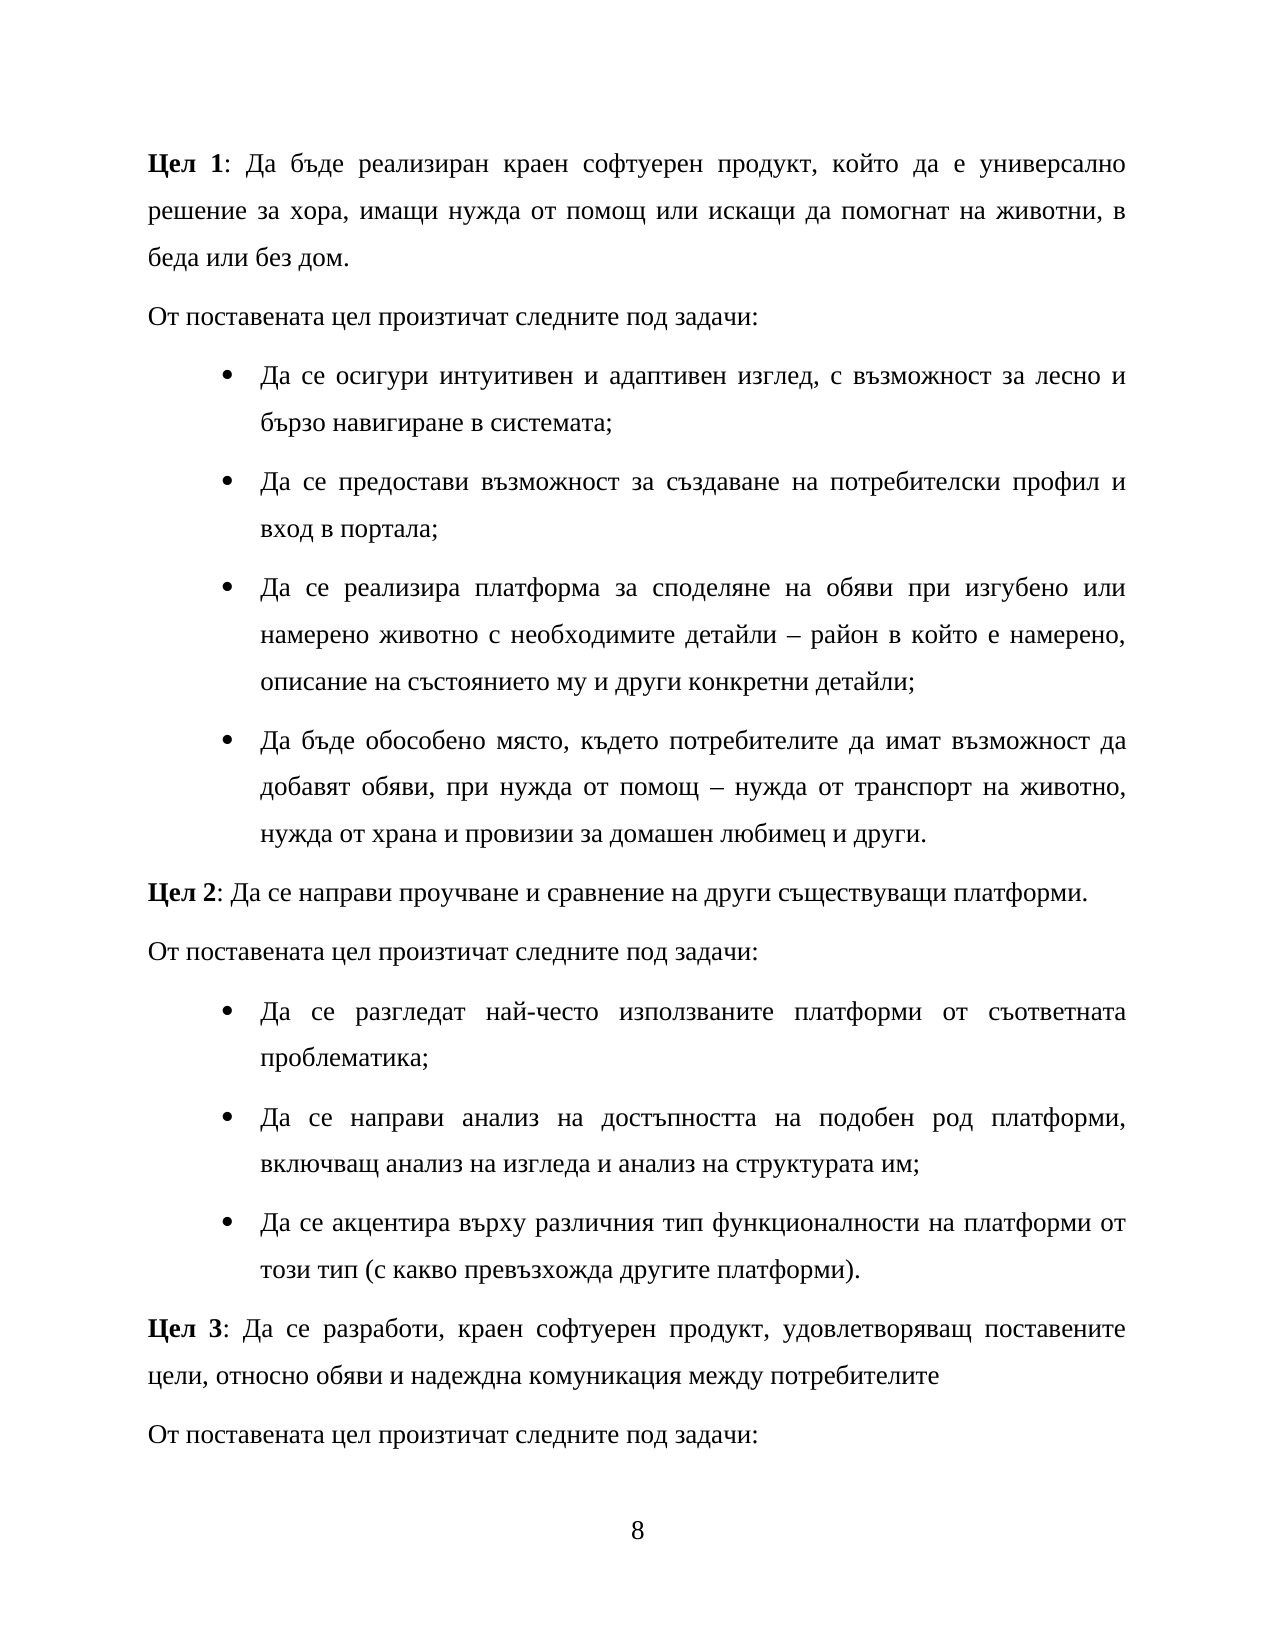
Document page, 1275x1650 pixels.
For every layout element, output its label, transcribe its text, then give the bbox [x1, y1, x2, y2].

list Да се предостави възможност за създаване на потребителски профил и вход в портала; [223, 465, 1127, 543]
list Да се реализира платформа за споделяне на обяви при изгубено или намерено животно с необходимите детайли – район в който е намерено, описание на състоянието му и други конкретни детайли; [223, 571, 1127, 696]
text Цел 1: Да бъде реализиран краен софтуерен продукт, който да е универсално решение за хора, имащи нужда от помощ или искащи да помогнат на животни, в беда или без дом. [148, 148, 1127, 272]
text Цел 3: Да се разработи, краен софтуерен продукт, удовлетворяващ поставените цели, относно обяви и надеждна комуникация между потребителите [148, 1312, 1127, 1390]
text От поставената цел произтичат следните под задачи: [148, 936, 1127, 967]
list Да се разгледат най-често използваните платформи от съответната проблематика; [223, 995, 1127, 1073]
text Цел 2: Да се направи проучване и сравнение на други съществуващи платформи. [148, 876, 1127, 907]
text От поставената цел произтичат следните под задачи: [148, 300, 1127, 331]
list Да се осигури интуитивен и адаптивен изглед, с възможност за лесно и бързо навигиране в системата; [223, 359, 1127, 437]
list Да се направи анализ на достъпността на подобен род платформи, включващ анализ на изгледа и анализ на структурата им; [223, 1101, 1127, 1178]
list Да бъде обособено място, където потребителите да имат възможност да добавят обяви, при нужда от помощ – нужда от транспорт на животно, нужда от храна и провизии за домашен любимец и други. [223, 724, 1127, 848]
list Да се акцентира върху различния тип функционалности на платформи от този тип (с какво превъзхожда другите платформи). [223, 1207, 1127, 1284]
text От поставената цел произтичат следните под задачи: [148, 1418, 1127, 1449]
